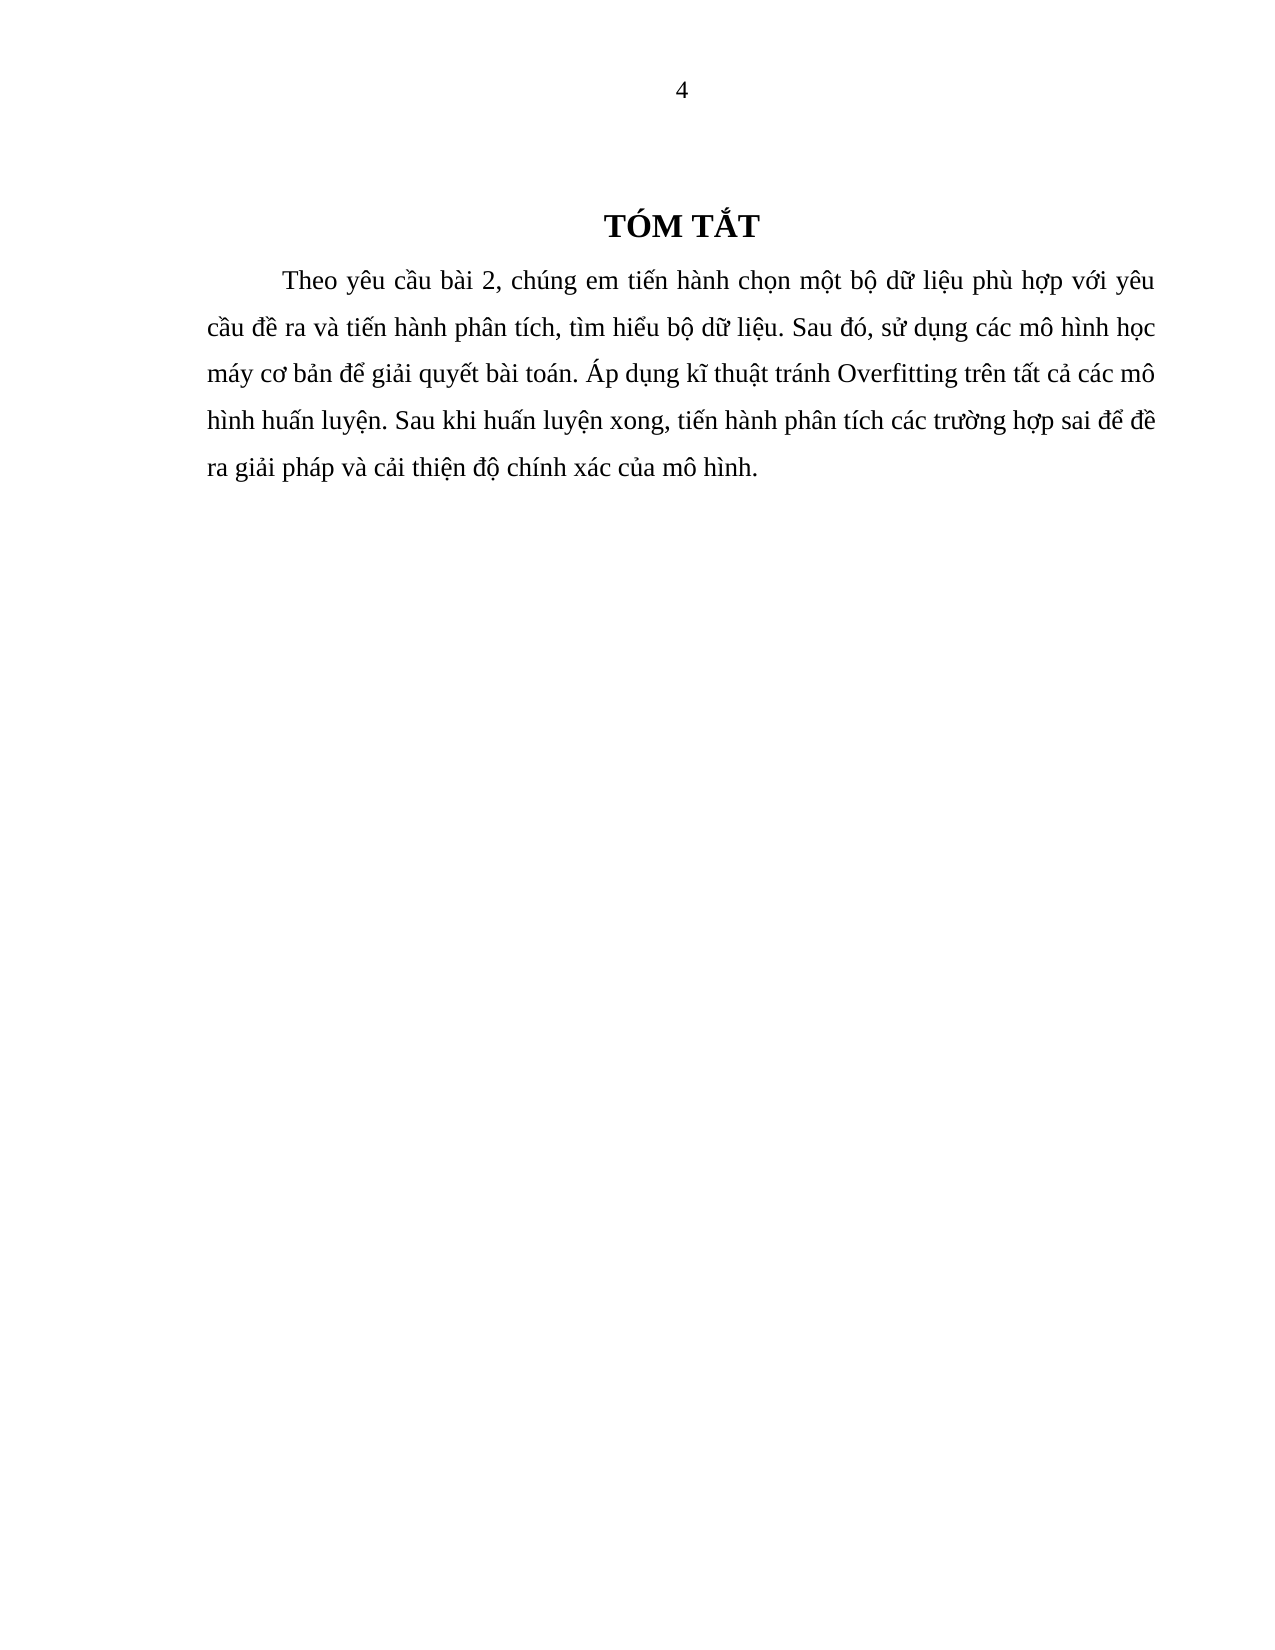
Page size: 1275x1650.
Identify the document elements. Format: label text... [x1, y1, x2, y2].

text TÓM TẮT [207, 207, 1157, 245]
text Theo yêu cầu bài 2, chúng em tiến hành chọn một bộ dữ liệu phù hợp với yêu cầu đề ra và tiến hành phân tích, tìm hiểu bộ dữ liệu. Sau đó, sử dụng các mô hình học máy cơ bản để giải quyết bài toán. Áp dụng kĩ thuật tránh Overfitting trên tất cả các mô hình huấn luyện. Sau khi huấn luyện xong, tiến hành phân tích các trường hợp sai để đề ra giải pháp và cải thiện độ chính xác của mô hình. [207, 264, 1157, 482]
